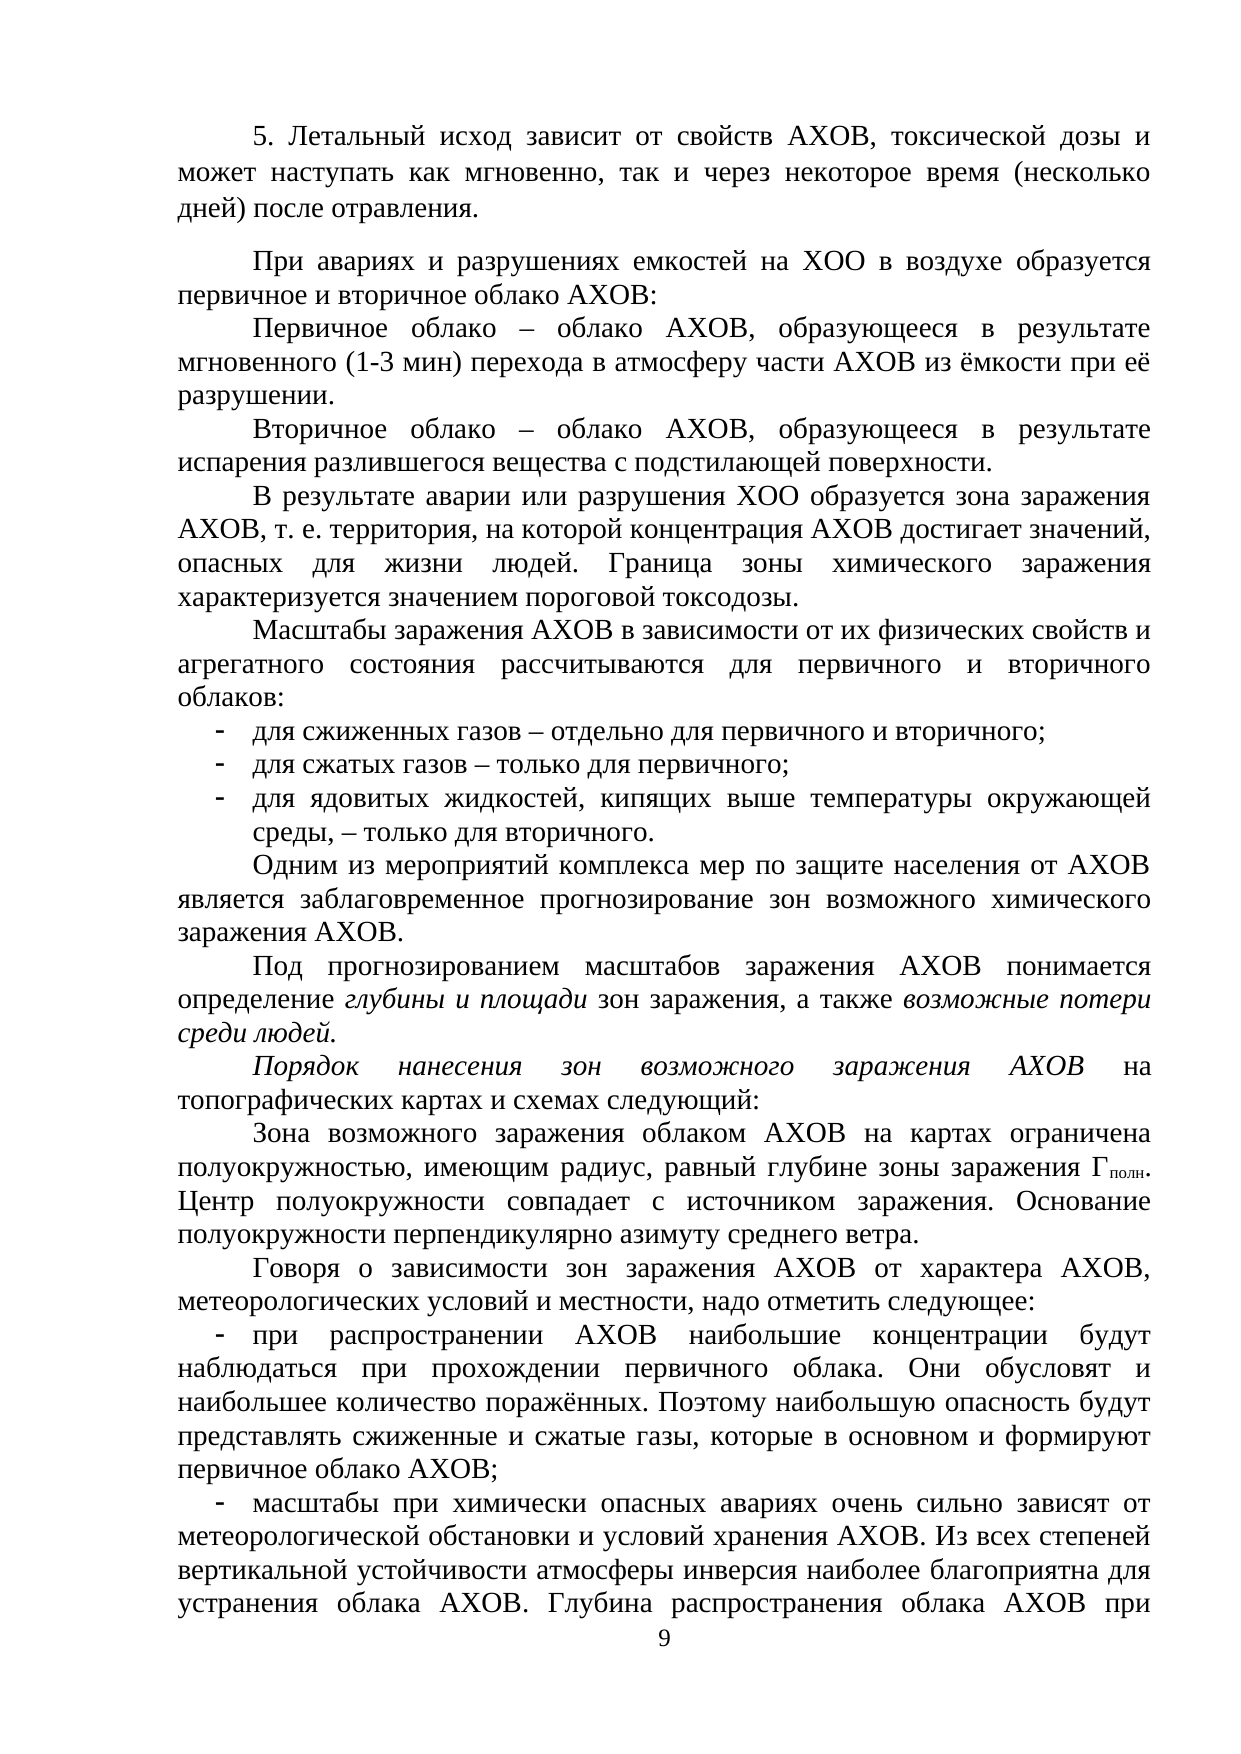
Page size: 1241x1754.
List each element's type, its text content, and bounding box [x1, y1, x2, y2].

text При авариях и разрушениях емкостей на ХОО в воздухе образуется первичное и вторичное облако АХОВ: [177, 243, 1152, 310]
text Одним из мероприятий комплекса мер по защите населения от АХОВ является заблаговременное прогнозирование зон возможного химического заражения АХОВ. [177, 847, 1152, 948]
list при распространении АХОВ наибольшие концентрации будут наблюдаться при прохождении первичного облака. Они обусловят и наибольшее количество поражённых. Поэтому наибольшую опасность будут представлять сжиженные и сжатые газы, которые в основном и формируют первичное облако АХОВ; [177, 1317, 1152, 1485]
text Зона возможного заражения облаком АХОВ на картах ограничена полуокружностью, имеющим радиус, равный глубине зоны заражения Гполн. Центр полуокружности совпадает с источником заражения. Основание полуокружности перпендикулярно азимуту среднего ветра. [177, 1116, 1152, 1250]
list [177, 1485, 1152, 1619]
text Говоря о зависимости зон заражения АХОВ от характера АХОВ, метеорологических условий и местности, надо отметить следующее: [177, 1250, 1152, 1317]
text Под прогнозированием масштабов заражения АХОВ понимается определение глубины и площади зон заражения, а также возможные потери среди людей. [177, 948, 1152, 1048]
list для сжатых газов – только для первичного; [215, 746, 1152, 780]
text 5. Летальный исход зависит от свойств АХОВ, токсической дозы и может наступать как мгновенно, так и через некоторое время (несколько дней) после отравления. [177, 118, 1152, 224]
text В результате аварии или разрушения ХОО образуется зона заражения АХОВ, т. е. территория, на которой концентрация АХОВ достигает значений, опасных для жизни людей. Граница зоны химического заражения характеризуется значением пороговой токсодозы. [177, 478, 1152, 612]
text Вторичное облако – облако АХОВ, образующееся в результате испарения разлившегося вещества с подстилающей поверхности. [177, 411, 1152, 478]
list для сжиженных газов – отдельно для первичного и вторичного; [215, 713, 1152, 746]
text Порядок нанесения зон возможного заражения АХОВ на топографических картах и схемах следующий: [177, 1048, 1152, 1116]
list для ядовитых жидкостей, кипящих выше температуры окружающей среды, – только для вторичного. [215, 780, 1152, 847]
text Масштабы заражения АХОВ в зависимости от их физических свойств и агрегатного состояния рассчитываются для первичного и вторичного облаков: [177, 612, 1152, 713]
text Первичное облако – облако АХОВ, образующееся в результате мгновенного (1-3 мин) перехода в атмосферу части АХОВ из ёмкости при её разрушении. [177, 310, 1152, 411]
